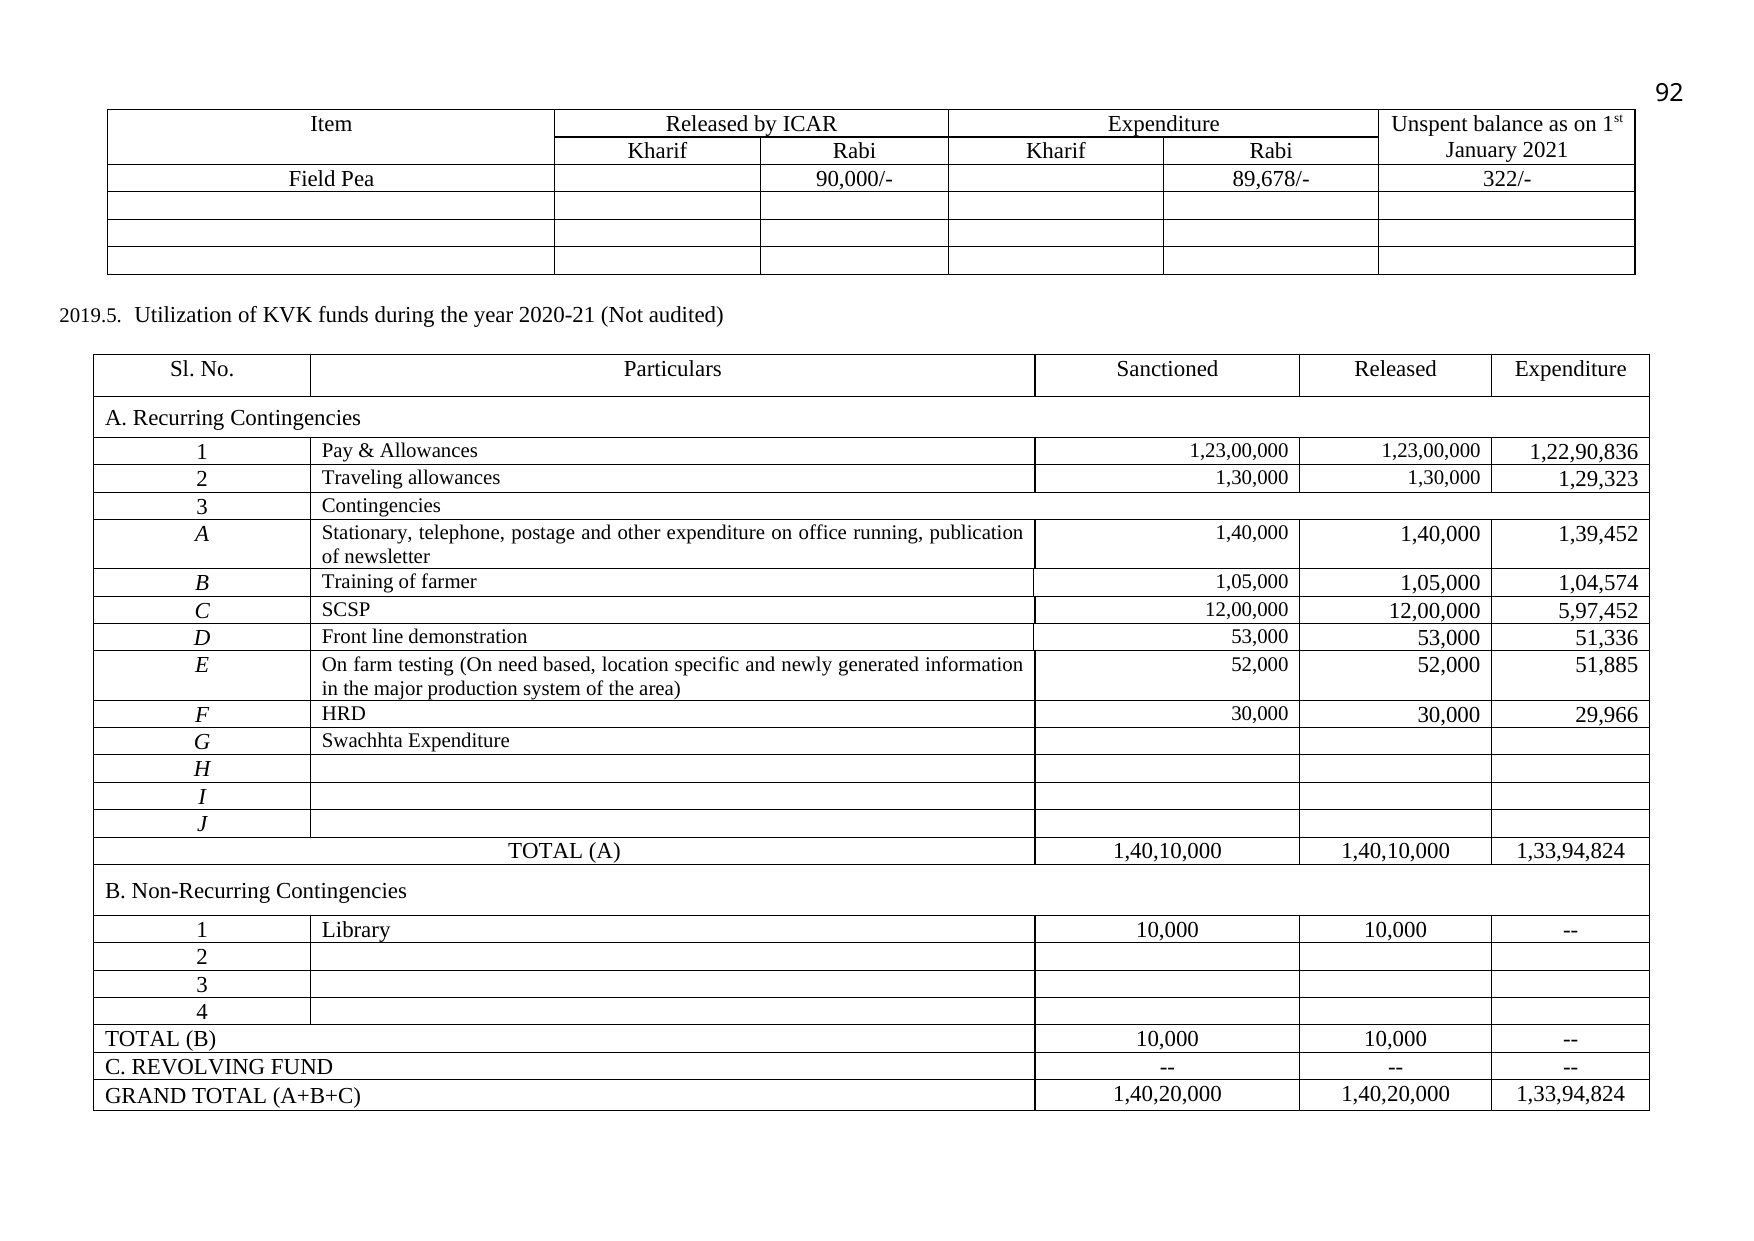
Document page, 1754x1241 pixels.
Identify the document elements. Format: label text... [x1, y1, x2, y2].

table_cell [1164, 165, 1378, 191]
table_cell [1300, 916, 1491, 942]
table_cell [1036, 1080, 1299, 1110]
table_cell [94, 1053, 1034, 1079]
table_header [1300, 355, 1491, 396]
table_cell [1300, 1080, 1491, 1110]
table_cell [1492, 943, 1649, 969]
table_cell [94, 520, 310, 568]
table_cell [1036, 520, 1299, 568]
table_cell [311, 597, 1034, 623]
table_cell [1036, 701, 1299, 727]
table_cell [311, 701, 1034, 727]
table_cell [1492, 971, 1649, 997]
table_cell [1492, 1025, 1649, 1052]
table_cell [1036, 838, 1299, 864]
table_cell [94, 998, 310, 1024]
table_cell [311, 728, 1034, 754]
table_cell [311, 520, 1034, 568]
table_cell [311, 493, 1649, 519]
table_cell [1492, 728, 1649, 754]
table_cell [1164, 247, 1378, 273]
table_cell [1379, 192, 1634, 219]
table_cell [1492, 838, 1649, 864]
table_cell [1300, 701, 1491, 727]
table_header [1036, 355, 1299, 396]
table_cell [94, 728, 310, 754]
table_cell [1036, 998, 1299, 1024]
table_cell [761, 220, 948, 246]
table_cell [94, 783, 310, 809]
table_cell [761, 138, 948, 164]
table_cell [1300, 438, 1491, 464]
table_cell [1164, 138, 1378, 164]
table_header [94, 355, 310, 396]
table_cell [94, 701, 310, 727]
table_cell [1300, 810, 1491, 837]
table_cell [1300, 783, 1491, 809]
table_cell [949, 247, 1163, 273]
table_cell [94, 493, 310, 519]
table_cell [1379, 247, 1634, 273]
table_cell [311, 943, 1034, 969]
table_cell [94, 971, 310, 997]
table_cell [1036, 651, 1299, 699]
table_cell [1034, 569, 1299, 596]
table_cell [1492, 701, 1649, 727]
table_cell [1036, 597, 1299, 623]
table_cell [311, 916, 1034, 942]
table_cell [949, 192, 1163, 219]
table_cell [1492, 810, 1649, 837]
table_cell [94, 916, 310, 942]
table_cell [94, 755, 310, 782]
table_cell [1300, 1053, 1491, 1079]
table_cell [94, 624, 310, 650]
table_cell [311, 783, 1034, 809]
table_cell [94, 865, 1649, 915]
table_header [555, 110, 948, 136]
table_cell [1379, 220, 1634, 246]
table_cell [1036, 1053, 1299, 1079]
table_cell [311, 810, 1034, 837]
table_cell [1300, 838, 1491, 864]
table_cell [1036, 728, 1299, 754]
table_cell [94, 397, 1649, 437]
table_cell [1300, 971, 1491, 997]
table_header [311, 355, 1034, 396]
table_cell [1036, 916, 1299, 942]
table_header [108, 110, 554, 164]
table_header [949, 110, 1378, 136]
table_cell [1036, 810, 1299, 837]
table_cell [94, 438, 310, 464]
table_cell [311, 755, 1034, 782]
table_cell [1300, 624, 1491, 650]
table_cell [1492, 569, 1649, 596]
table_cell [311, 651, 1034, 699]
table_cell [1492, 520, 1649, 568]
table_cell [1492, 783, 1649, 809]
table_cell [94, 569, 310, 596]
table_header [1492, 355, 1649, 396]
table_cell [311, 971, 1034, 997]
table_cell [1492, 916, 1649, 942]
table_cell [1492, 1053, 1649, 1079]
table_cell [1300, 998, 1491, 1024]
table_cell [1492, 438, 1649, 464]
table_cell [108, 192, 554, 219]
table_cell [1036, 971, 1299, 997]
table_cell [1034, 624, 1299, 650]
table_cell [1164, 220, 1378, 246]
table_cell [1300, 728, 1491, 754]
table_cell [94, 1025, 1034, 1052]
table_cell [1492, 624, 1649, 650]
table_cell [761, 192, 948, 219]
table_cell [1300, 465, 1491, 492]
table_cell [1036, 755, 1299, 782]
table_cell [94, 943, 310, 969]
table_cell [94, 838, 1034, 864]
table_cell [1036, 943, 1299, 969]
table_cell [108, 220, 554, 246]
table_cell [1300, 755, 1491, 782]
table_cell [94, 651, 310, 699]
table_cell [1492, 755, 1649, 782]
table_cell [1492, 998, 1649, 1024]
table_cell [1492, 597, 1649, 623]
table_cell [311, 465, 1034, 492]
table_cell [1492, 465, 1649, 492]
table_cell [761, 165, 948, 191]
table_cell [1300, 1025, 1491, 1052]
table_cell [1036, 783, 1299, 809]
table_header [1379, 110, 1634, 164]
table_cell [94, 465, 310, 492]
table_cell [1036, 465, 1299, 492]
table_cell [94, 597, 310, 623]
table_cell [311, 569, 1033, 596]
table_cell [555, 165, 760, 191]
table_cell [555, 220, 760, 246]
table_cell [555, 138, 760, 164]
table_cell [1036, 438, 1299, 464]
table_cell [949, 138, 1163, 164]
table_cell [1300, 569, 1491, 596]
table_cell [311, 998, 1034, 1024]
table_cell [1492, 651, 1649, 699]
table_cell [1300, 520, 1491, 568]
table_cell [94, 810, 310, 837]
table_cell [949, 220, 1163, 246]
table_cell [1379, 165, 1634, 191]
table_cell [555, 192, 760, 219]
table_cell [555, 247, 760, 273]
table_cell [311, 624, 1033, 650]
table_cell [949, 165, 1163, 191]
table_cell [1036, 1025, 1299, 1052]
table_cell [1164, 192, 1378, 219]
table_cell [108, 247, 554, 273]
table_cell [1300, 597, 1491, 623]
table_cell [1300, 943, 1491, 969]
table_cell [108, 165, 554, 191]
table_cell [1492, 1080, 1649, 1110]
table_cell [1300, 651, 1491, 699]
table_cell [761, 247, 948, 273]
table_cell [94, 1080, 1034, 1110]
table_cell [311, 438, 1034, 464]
list Utilization of KVK funds during the year 2020-21 (Not audited) [59, 301, 1684, 327]
